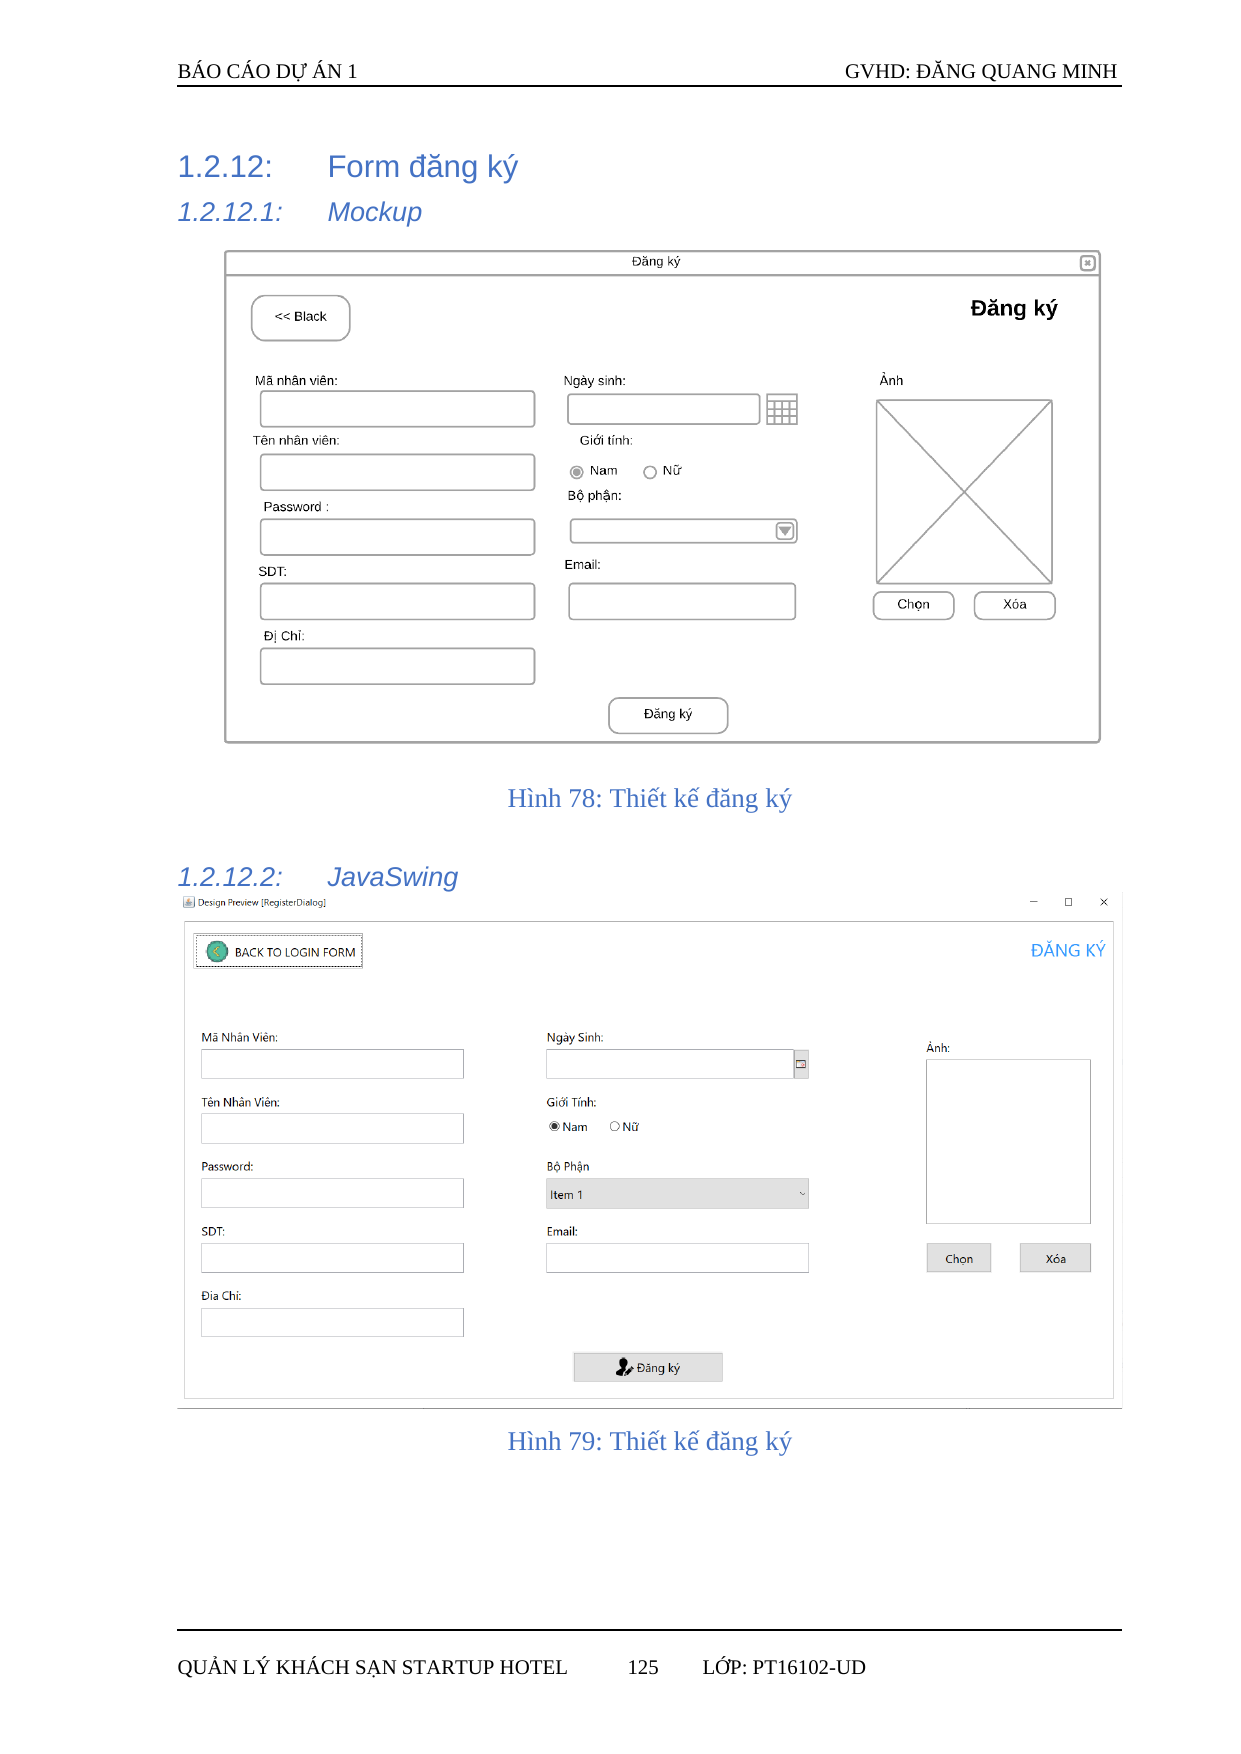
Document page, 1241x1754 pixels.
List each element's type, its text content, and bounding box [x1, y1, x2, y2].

picture [177, 227, 1123, 766]
subtitle Mockup [177, 196, 1122, 227]
picture [177, 892, 1123, 1409]
text Hình 78: Thiết kế đăng ký [177, 782, 1122, 813]
text Hình 79: Thiết kế đăng ký [177, 1425, 1122, 1456]
subtitle Form đăng ký [177, 148, 1122, 184]
subtitle JavaSwing [177, 861, 1122, 892]
